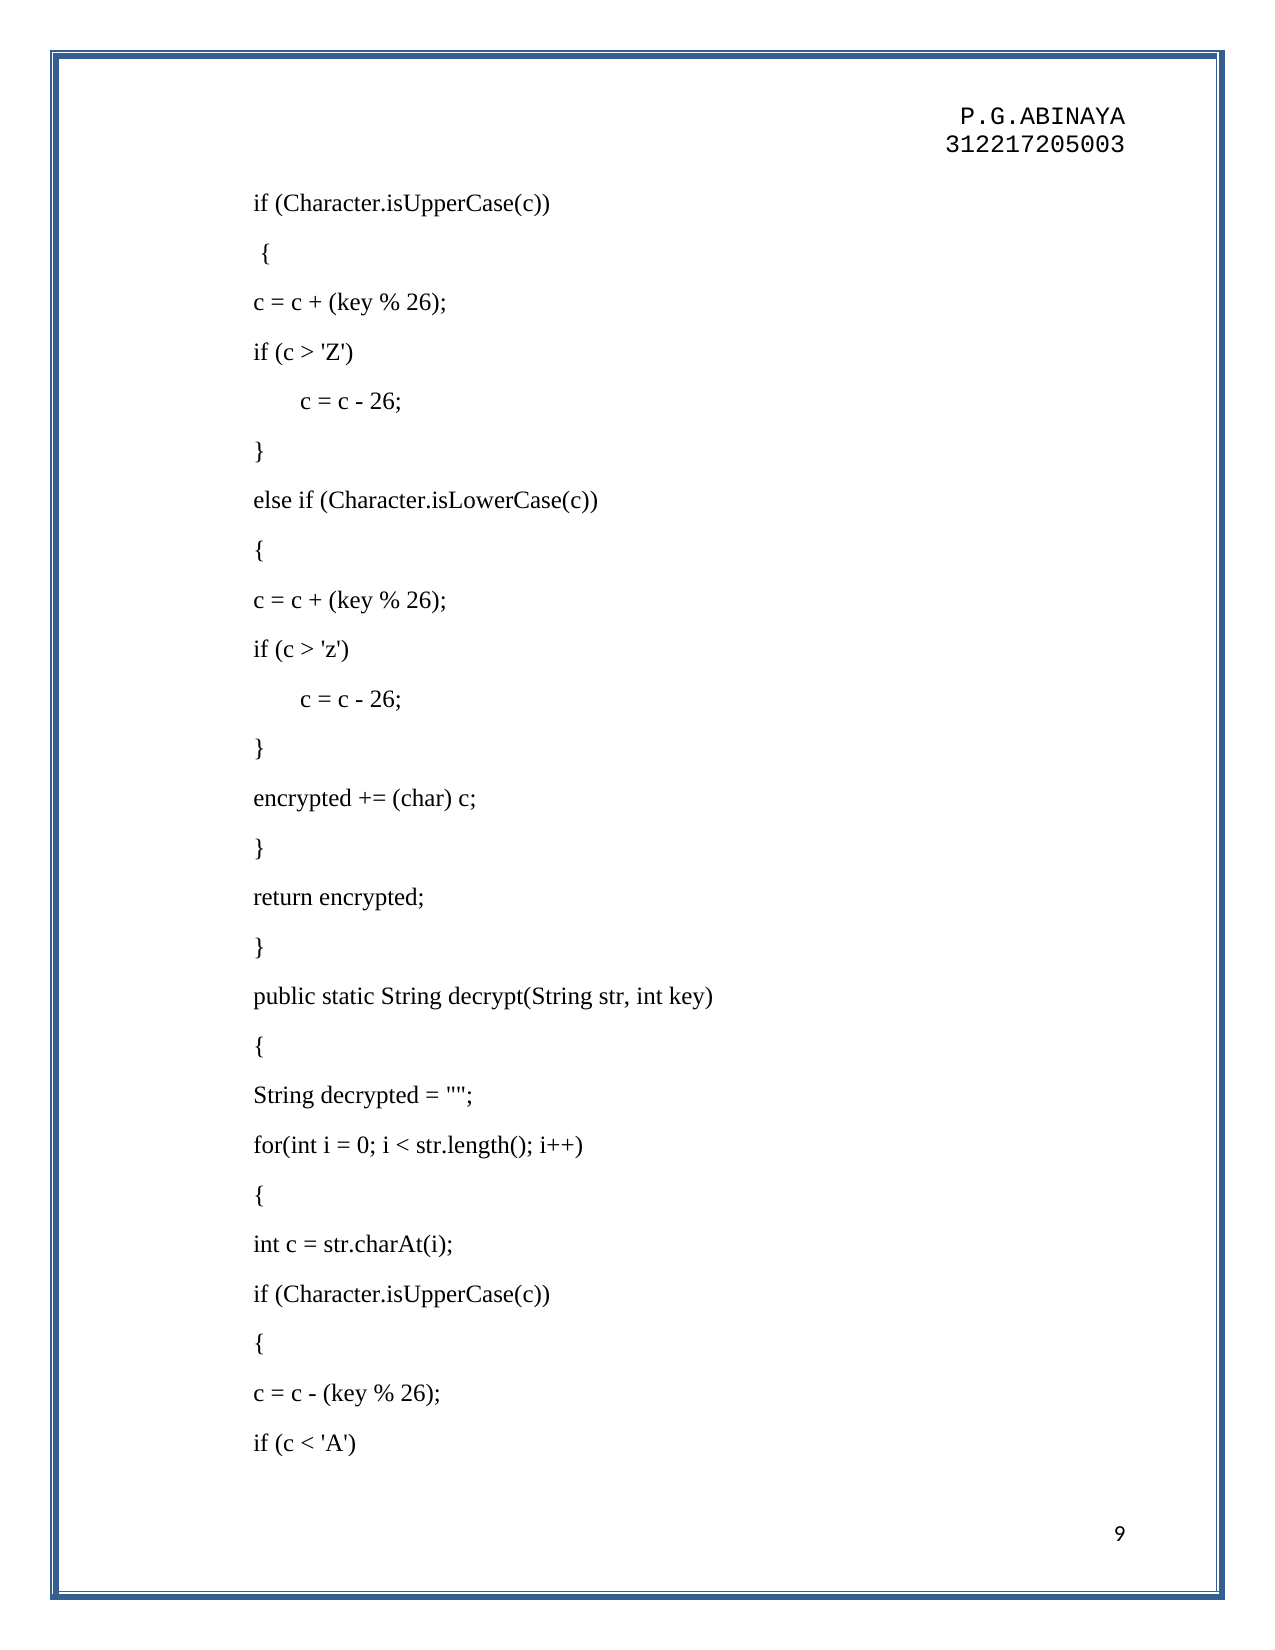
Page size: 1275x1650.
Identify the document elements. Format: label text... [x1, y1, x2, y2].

text { [253, 1180, 1125, 1208]
text c = c + (key % 26); [253, 585, 1125, 613]
text { [253, 1031, 1125, 1060]
text c = c - 26; [253, 684, 1125, 713]
text } [253, 733, 1125, 762]
text for(int i = 0; i < str.length(); i++) [253, 1130, 1125, 1159]
text if (Character.isUpperCase(c)) [253, 188, 1125, 217]
text } [253, 932, 1125, 961]
text c = c - (key % 26); [253, 1378, 1125, 1407]
text if (c > 'z') [253, 634, 1125, 663]
text int c = str.charAt(i); [253, 1229, 1125, 1258]
text if (c < 'A') [253, 1428, 1125, 1456]
text String decrypted = ""; [253, 1081, 1125, 1109]
text if (c > 'Z') [253, 337, 1125, 366]
text public static String decrypt(String str, int key) [253, 981, 1125, 1010]
text return encrypted; [253, 882, 1125, 911]
text } [253, 436, 1125, 465]
text { [253, 1328, 1125, 1357]
text { [253, 238, 1125, 266]
text c = c + (key % 26); [253, 287, 1125, 316]
text else if (Character.isLowerCase(c)) [253, 486, 1125, 514]
text c = c - 26; [253, 386, 1125, 415]
text if (Character.isUpperCase(c)) [253, 1279, 1125, 1308]
text { [253, 535, 1125, 564]
text encrypted += (char) c; [253, 783, 1125, 812]
text } [253, 833, 1125, 861]
